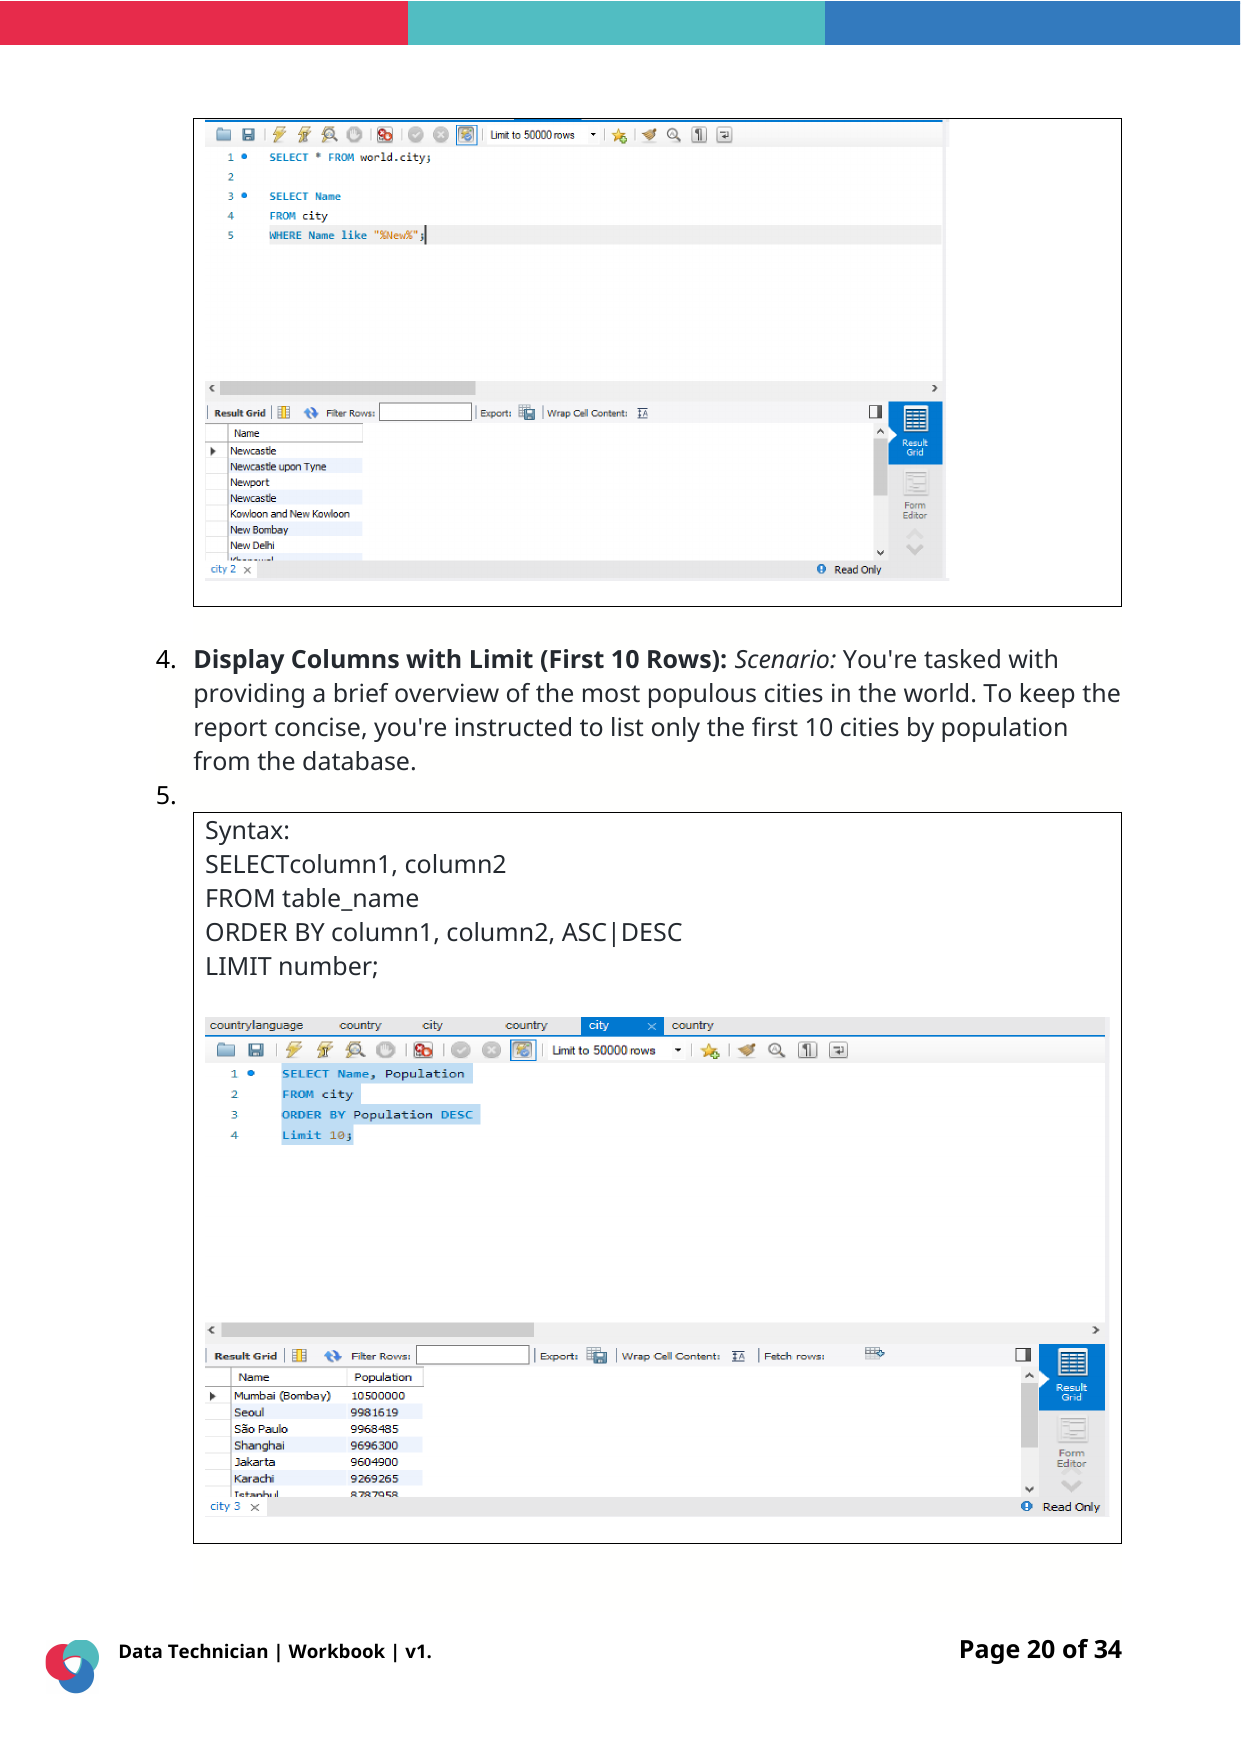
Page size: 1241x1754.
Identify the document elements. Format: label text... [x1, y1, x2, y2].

picture [205, 1017, 1110, 1517]
table_header Syntax: SELECTcolumn1, column2 FROM table_name ORDER BY column1, column2, ASC|DESC LIMIT number; [194, 813, 1121, 1543]
list Display Columns with Limit (First 10 Rows): Scenario: You're tasked with providing a brief overview of the most populous cities in the world. To keep the report concise, you're instructed to list only the first 10 cities by population from the database. [156, 641, 1122, 778]
picture [205, 119, 950, 581]
picture [45, 1640, 100, 1694]
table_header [194, 119, 1121, 606]
